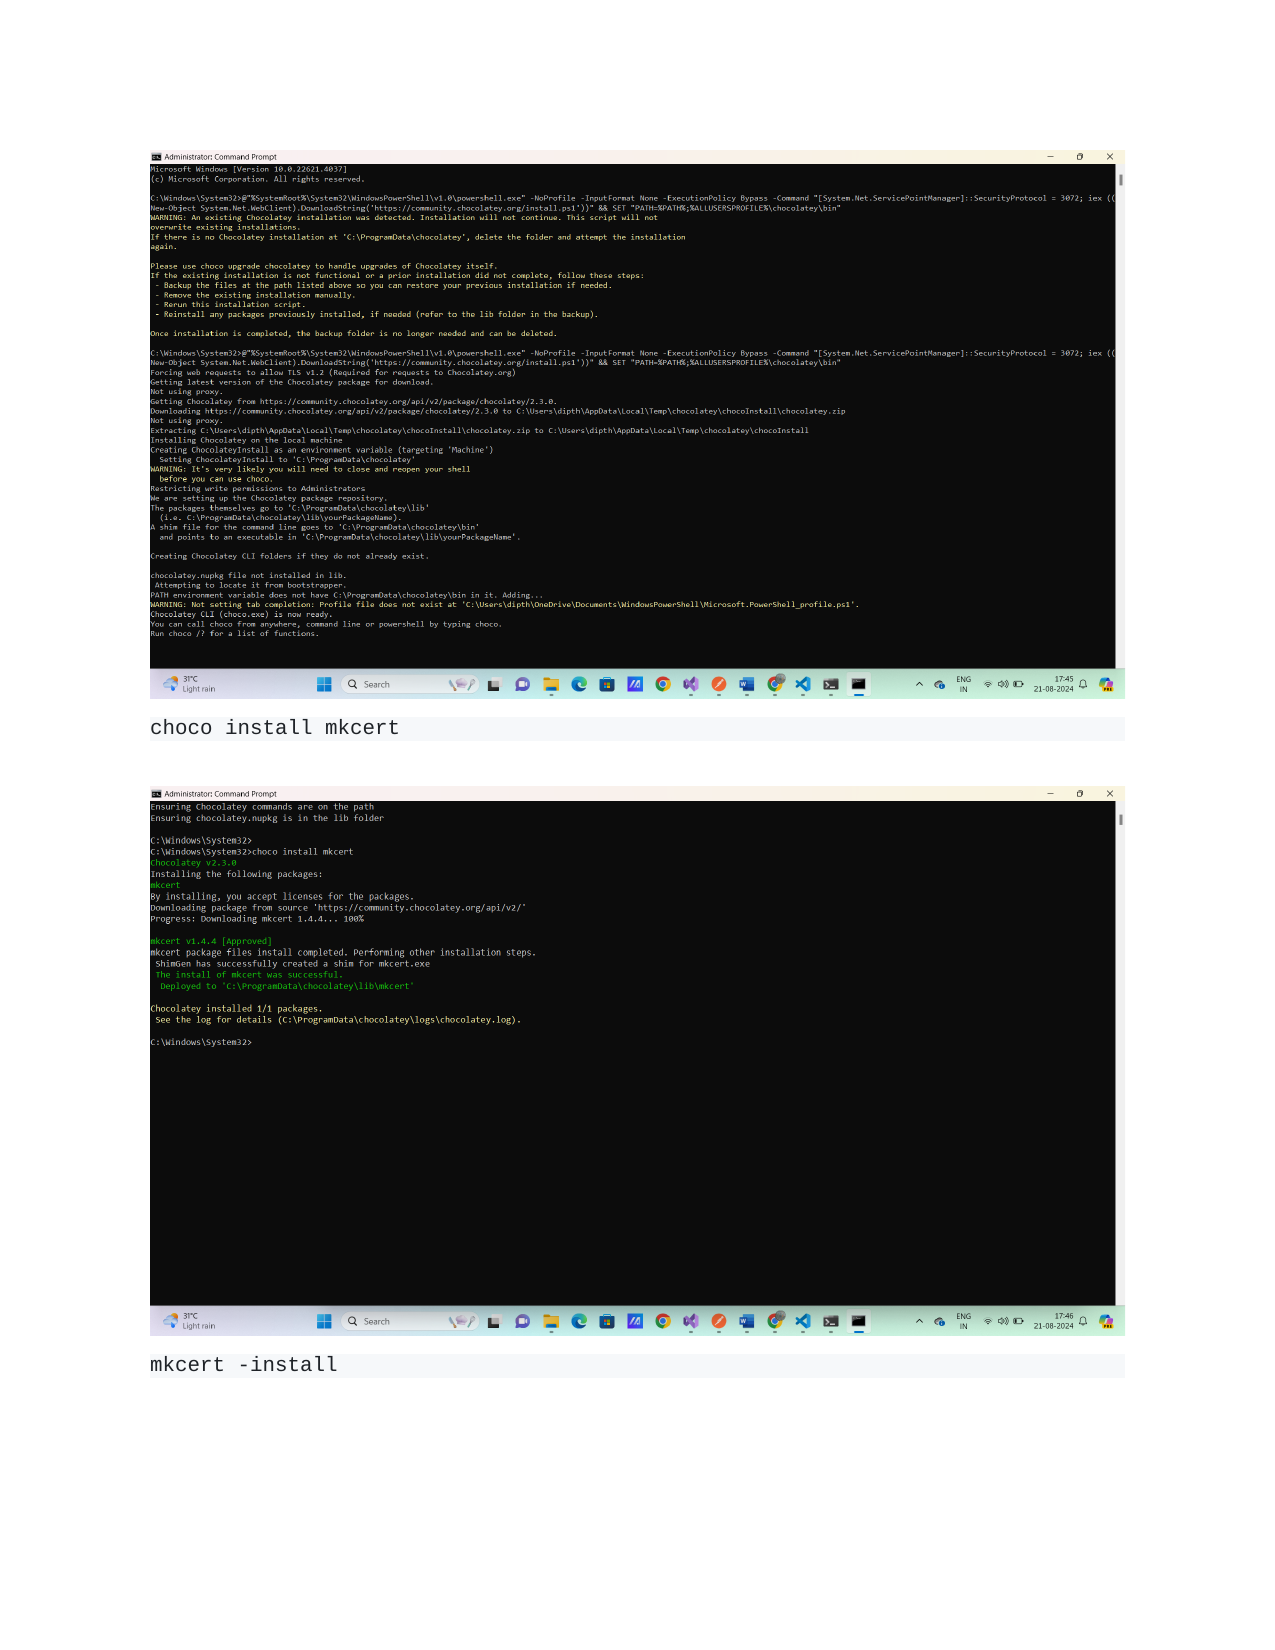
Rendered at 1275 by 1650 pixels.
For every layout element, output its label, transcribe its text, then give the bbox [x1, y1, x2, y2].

picture [150, 150, 1125, 699]
picture [150, 786, 1125, 1336]
text mkcert -install [150, 1354, 1125, 1378]
text choco install mkcert [150, 717, 1125, 741]
